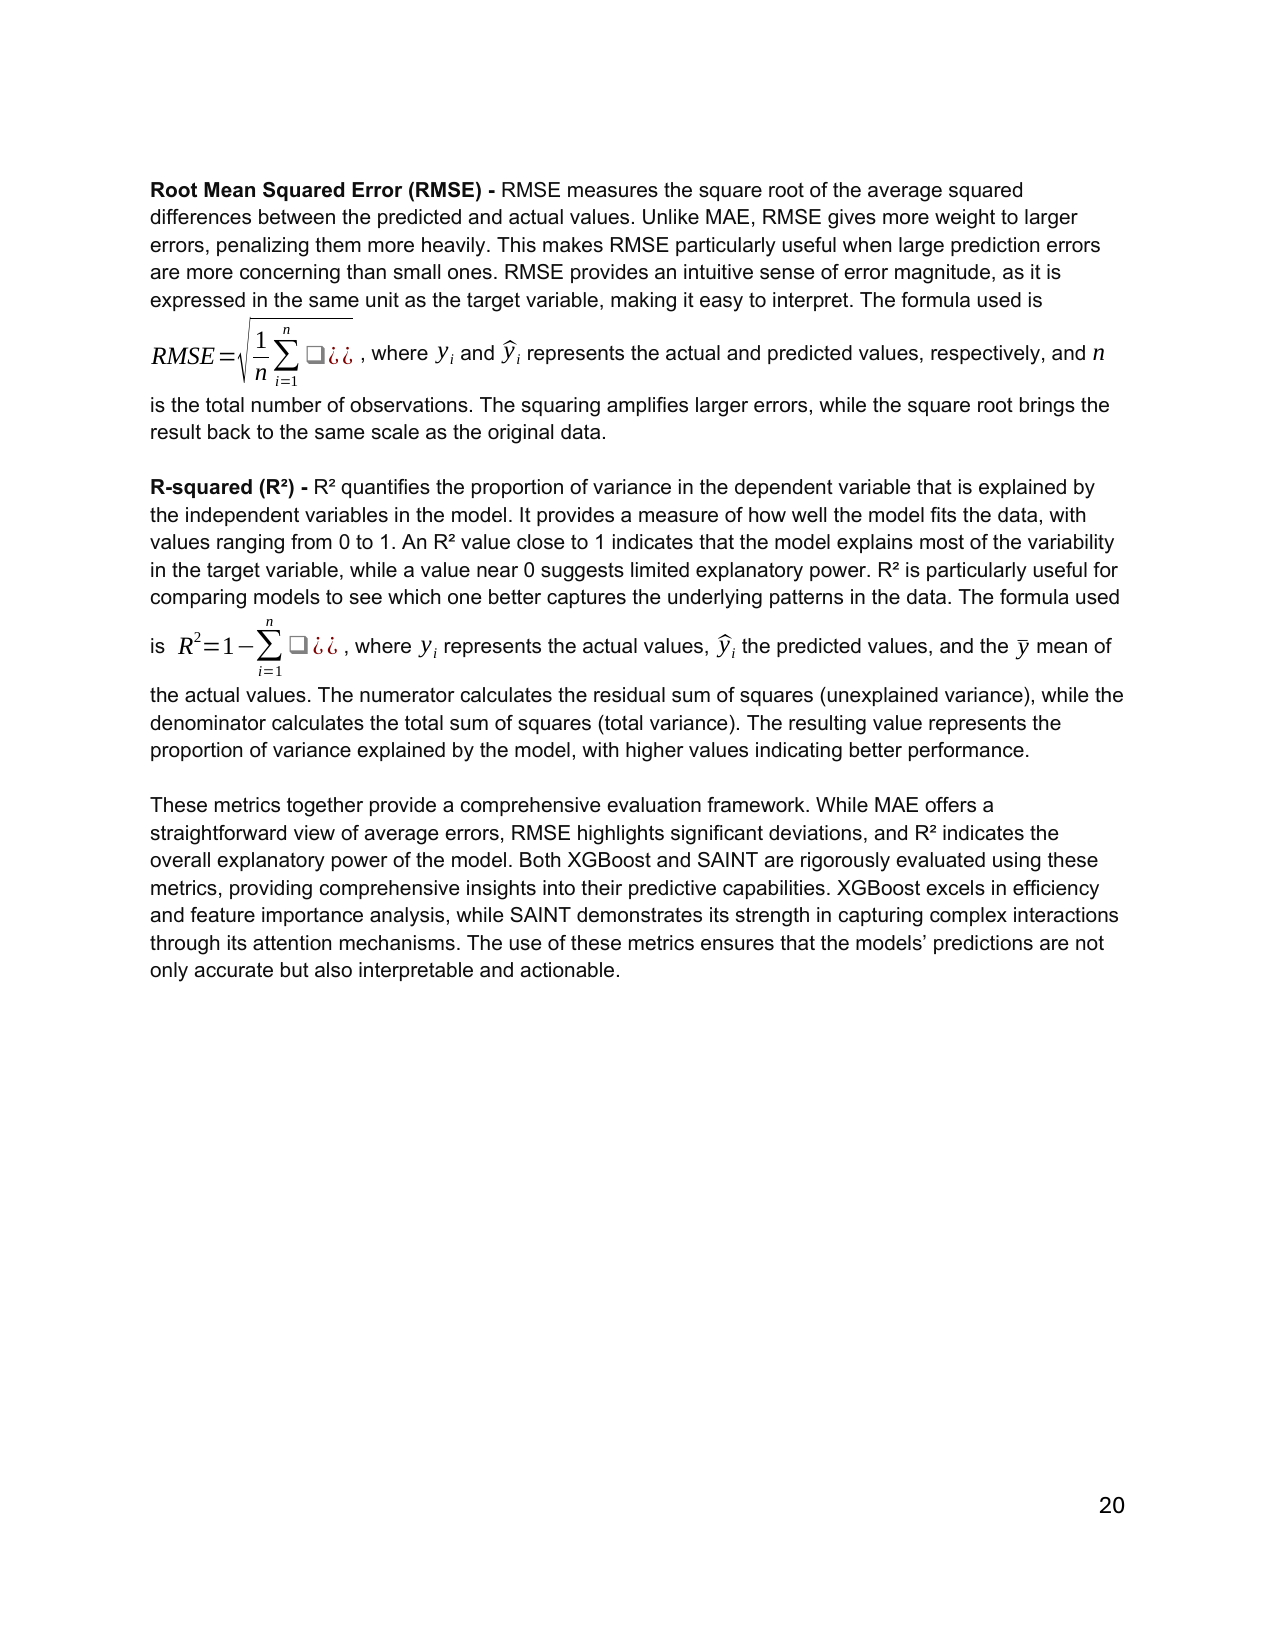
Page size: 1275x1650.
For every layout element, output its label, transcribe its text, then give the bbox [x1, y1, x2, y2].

text These metrics together provide a comprehensive evaluation framework. While MAE offers a straightforward view of average errors, RMSE highlights significant deviations, and R² indicates the overall explanatory power of the model. Both XGBoost and SAINT are rigorously evaluated using these metrics, providing comprehensive insights into their predictive capabilities. XGBoost excels in efficiency and feature importance analysis, while SAINT demonstrates its strength in capturing complex interactions through its attention mechanisms. The use of these metrics ensures that the models’ predictions are not only accurate but also interpretable and actionable. [150, 793, 1125, 982]
text R-squared (R²) - R² quantifies the proportion of variance in the dependent variable that is explained by the independent variables in the model. It provides a measure of how well the model fits the data, with values ranging from 0 to 1. An R² value close to 1 indicates that the model explains most of the variability in the target variable, while a value near 0 suggests limited explanatory power. R² is particularly useful for comparing models to see which one better captures the underlying patterns in the data. The formula used is , where represents the actual values, the predicted values, and the mean of the actual values. The numerator calculates the residual sum of squares (unexplained variance), while the denominator calculates the total sum of squares (total variance). The resulting value represents the proportion of variance explained by the model, with higher values indicating better performance. [150, 475, 1125, 762]
text Root Mean Squared Error (RMSE) - RMSE measures the square root of the average squared differences between the predicted and actual values. Unlike MAE, RMSE gives more weight to larger errors, penalizing them more heavily. This makes RMSE particularly useful when large prediction errors are more concerning than small ones. RMSE provides an intuitive sense of error magnitude, as it is expressed in the same unit as the target variable, making it easy to interpret. The formula used is , where and represents the actual and predicted values, respectively, and is the total number of observations. The squaring amplifies larger errors, while the square root brings the result back to the same scale as the original data. [150, 177, 1125, 444]
